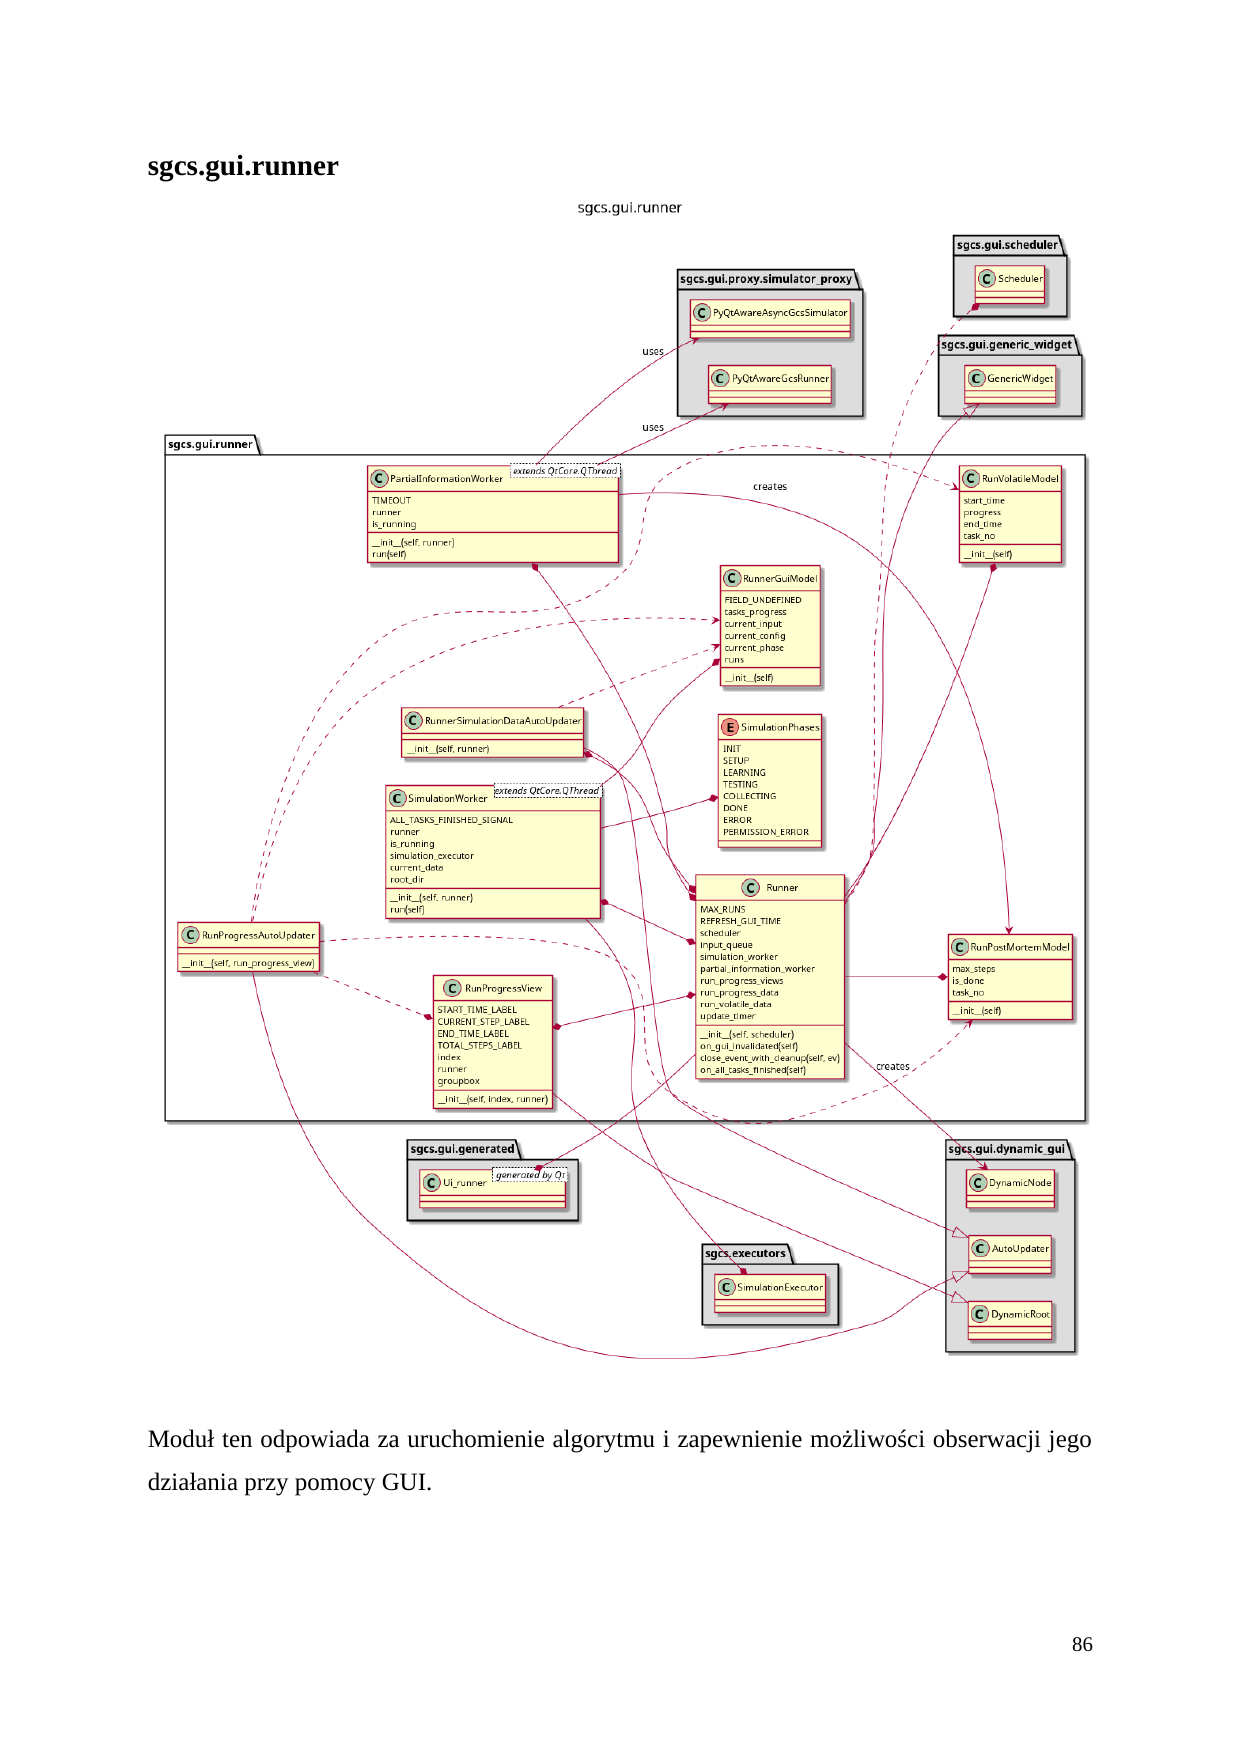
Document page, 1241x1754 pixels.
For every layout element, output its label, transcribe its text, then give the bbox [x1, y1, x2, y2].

text Moduł ten odpowiada za uruchomienie algorytmu i zapewnienie możliwości obserwacji jego działania przy pomocy GUI. [148, 1393, 1093, 1496]
picture [147, 197, 1093, 1393]
text sgcs.gui.runner [148, 148, 1093, 181]
